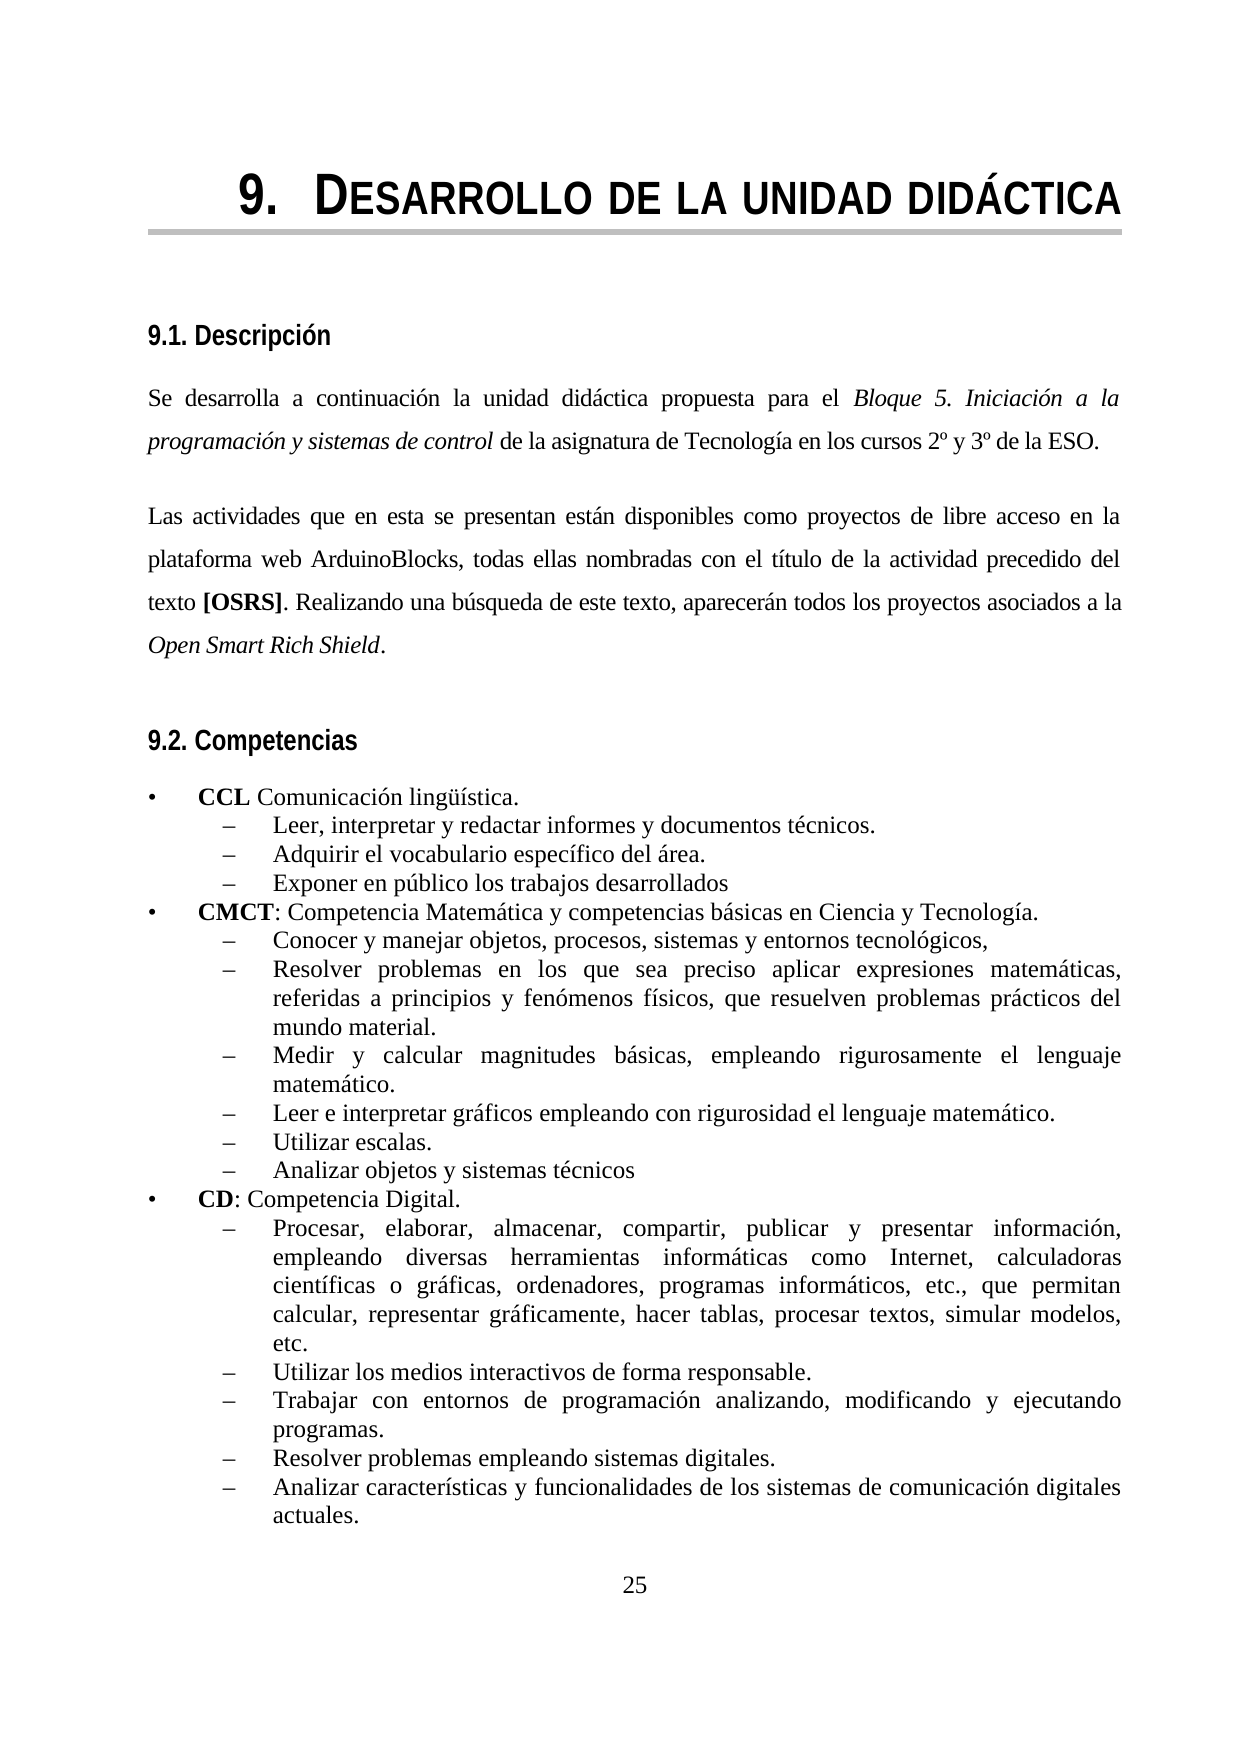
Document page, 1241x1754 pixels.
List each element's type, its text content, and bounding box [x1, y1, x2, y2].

list Conocer y manejar objetos, procesos, sistemas y entornos tecnológicos, [223, 925, 1122, 954]
list Procesar, elaborar, almacenar, compartir, publicar y presentar información, empleando diversas herramientas informáticas como Internet, calculadoras científicas o gráficas, ordenadores, programas informáticos, etc., que permitan calcular, representar gráficamente, hacer tablas, procesar textos, simular modelos, etc. [223, 1213, 1122, 1357]
subtitle Desarrollo de la unidad didáctica [148, 160, 1122, 229]
text Se desarrolla a continuación la unidad didáctica propuesta para el Bloque 5. Iniciación a la programación y sistemas de control de la asignatura de Tecnología en los cursos 2º y 3º de la ESO. [148, 383, 1122, 455]
list CD: Competencia Digital. [148, 1184, 1122, 1213]
list Leer, interpretar y redactar informes y documentos técnicos. [223, 810, 1122, 839]
list Utilizar los medios interactivos de forma responsable. [223, 1357, 1122, 1385]
list Medir y calcular magnitudes básicas, empleando rigurosamente el lenguaje matemático. [223, 1040, 1122, 1098]
list CMCT: Competencia Matemática y competencias básicas en Ciencia y Tecnología. [148, 897, 1122, 925]
list Trabajar con entornos de programación analizando, modificando y ejecutando programas. [223, 1385, 1122, 1443]
subtitle Descripción [148, 318, 1123, 352]
list CCL Comunicación lingüística. [148, 782, 1122, 810]
list Analizar objetos y sistemas técnicos [223, 1155, 1122, 1184]
list Leer e interpretar gráficos empleando con rigurosidad el lenguaje matemático. [223, 1098, 1122, 1127]
list Exponer en público los trabajos desarrollados [223, 868, 1122, 897]
subtitle Competencias [148, 723, 1123, 757]
text Las actividades que en esta se presentan están disponibles como proyectos de libre acceso en la plataforma web ArduinoBlocks, todas ellas nombradas con el título de la actividad precedido del texto [OSRS]. Realizando una búsqueda de este texto, aparecerán todos los proyectos asociados a la Open Smart Rich Shield. [148, 501, 1122, 659]
list Resolver problemas empleando sistemas digitales. [223, 1443, 1122, 1472]
list Utilizar escalas. [223, 1127, 1122, 1155]
list Resolver problemas en los que sea preciso aplicar expresiones matemáticas, referidas a principios y fenómenos físicos, que resuelven problemas prácticos del mundo material. [223, 954, 1122, 1040]
list Analizar características y funcionalidades de los sistemas de comunicación digitales actuales. [223, 1472, 1122, 1529]
list Adquirir el vocabulario específico del área. [223, 839, 1122, 868]
